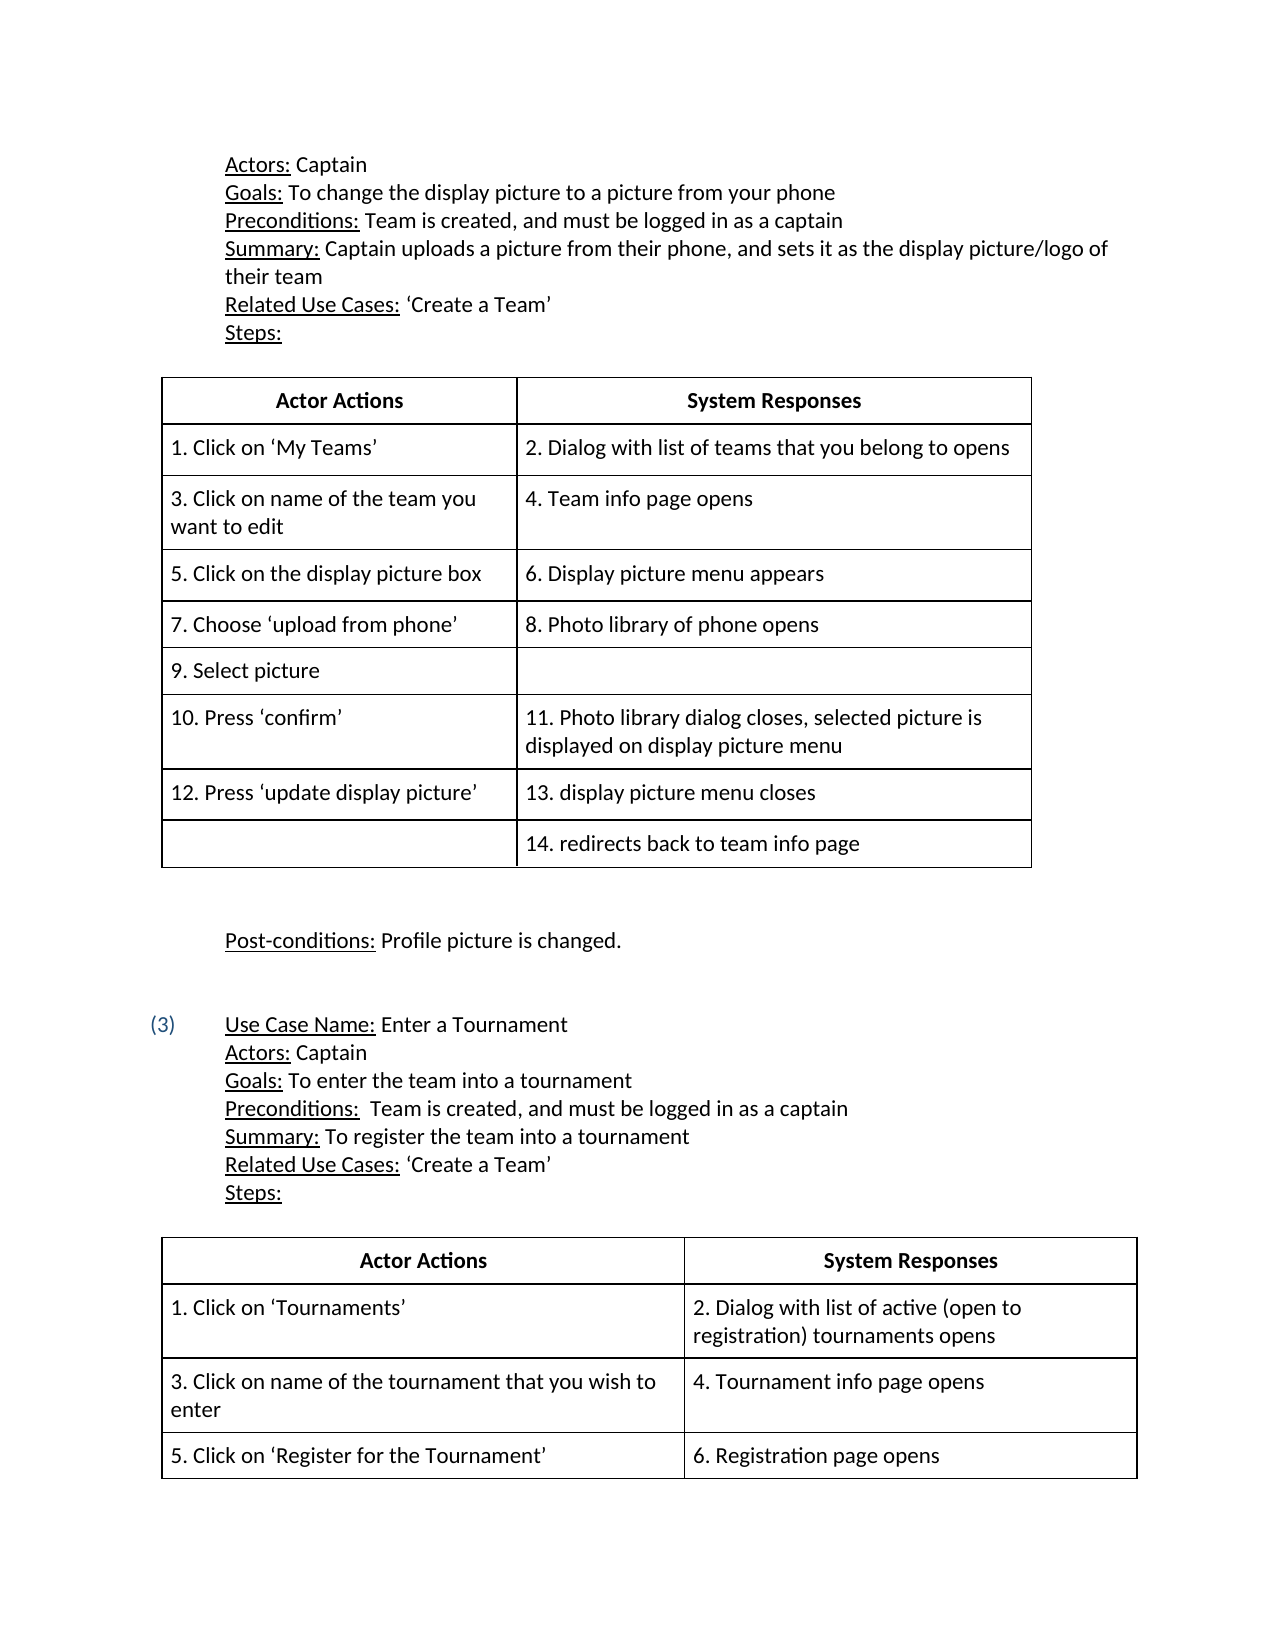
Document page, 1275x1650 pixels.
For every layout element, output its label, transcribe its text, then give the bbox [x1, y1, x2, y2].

table_cell 13. display picture menu closes [518, 770, 1031, 819]
text Steps: [150, 318, 1125, 346]
table_cell 4. Tournament info page opens [685, 1359, 1136, 1431]
text Actors: Captain [150, 1038, 1125, 1066]
table_cell [518, 648, 1031, 693]
table_cell 6. Display picture menu appears [518, 550, 1031, 600]
text Summary: Captain uploads a picture from their phone, and sets it as the display picture/logo of their team [225, 234, 1125, 290]
table_header System Responses [518, 378, 1031, 423]
table_cell 2. Dialog with list of active (open to registration) tournaments opens [685, 1285, 1136, 1357]
text Post-conditions: Profile picture is changed. [150, 926, 1125, 954]
text Related Use Cases: ‘Create a Team’ [150, 1150, 1125, 1178]
text (3) Use Case Name: Enter a Tournament [150, 1010, 1125, 1038]
table_cell 5. Click on ‘Register for the Tournament’ [163, 1433, 684, 1478]
table_cell [163, 821, 516, 866]
table_header Actor Actions [163, 1238, 684, 1283]
table_header System Responses [685, 1238, 1136, 1283]
table_cell 12. Press ‘update display picture’ [163, 770, 516, 819]
text Goals: To change the display picture to a picture from your phone [150, 178, 1125, 206]
table_cell 8. Photo library of phone opens [518, 602, 1031, 647]
table_cell 11. Photo library dialog closes, selected picture is displayed on display picture menu [518, 695, 1031, 768]
table_cell 6. Registration page opens [685, 1433, 1136, 1478]
text Preconditions: Team is created, and must be logged in as a captain [150, 1094, 1125, 1122]
table_cell 5. Click on the display picture box [163, 550, 516, 600]
table_header Actor Actions [163, 378, 516, 423]
table_cell 9. Select picture [163, 648, 516, 693]
table_cell 1. Click on ‘My Teams’ [163, 425, 516, 474]
text Steps: [150, 1178, 1125, 1206]
table_cell 1. Click on ‘Tournaments’ [163, 1285, 684, 1357]
table_cell 3. Click on name of the tournament that you wish to enter [163, 1359, 684, 1431]
text Goals: To enter the team into a tournament [150, 1066, 1125, 1094]
table_cell 7. Choose ‘upload from phone’ [163, 602, 516, 647]
text Related Use Cases: ‘Create a Team’ [150, 290, 1125, 318]
table_cell 14. redirects back to team info page [518, 821, 1031, 866]
text Actors: Captain [150, 150, 1125, 178]
text Summary: To register the team into a tournament [150, 1122, 1125, 1150]
table_cell 2. Dialog with list of teams that you belong to opens [518, 425, 1031, 474]
table_cell 10. Press ‘confirm’ [163, 695, 516, 768]
table_cell 3. Click on name of the team you want to edit [163, 476, 516, 549]
table_cell 4. Team info page opens [518, 476, 1031, 549]
text Preconditions: Team is created, and must be logged in as a captain [150, 206, 1125, 234]
